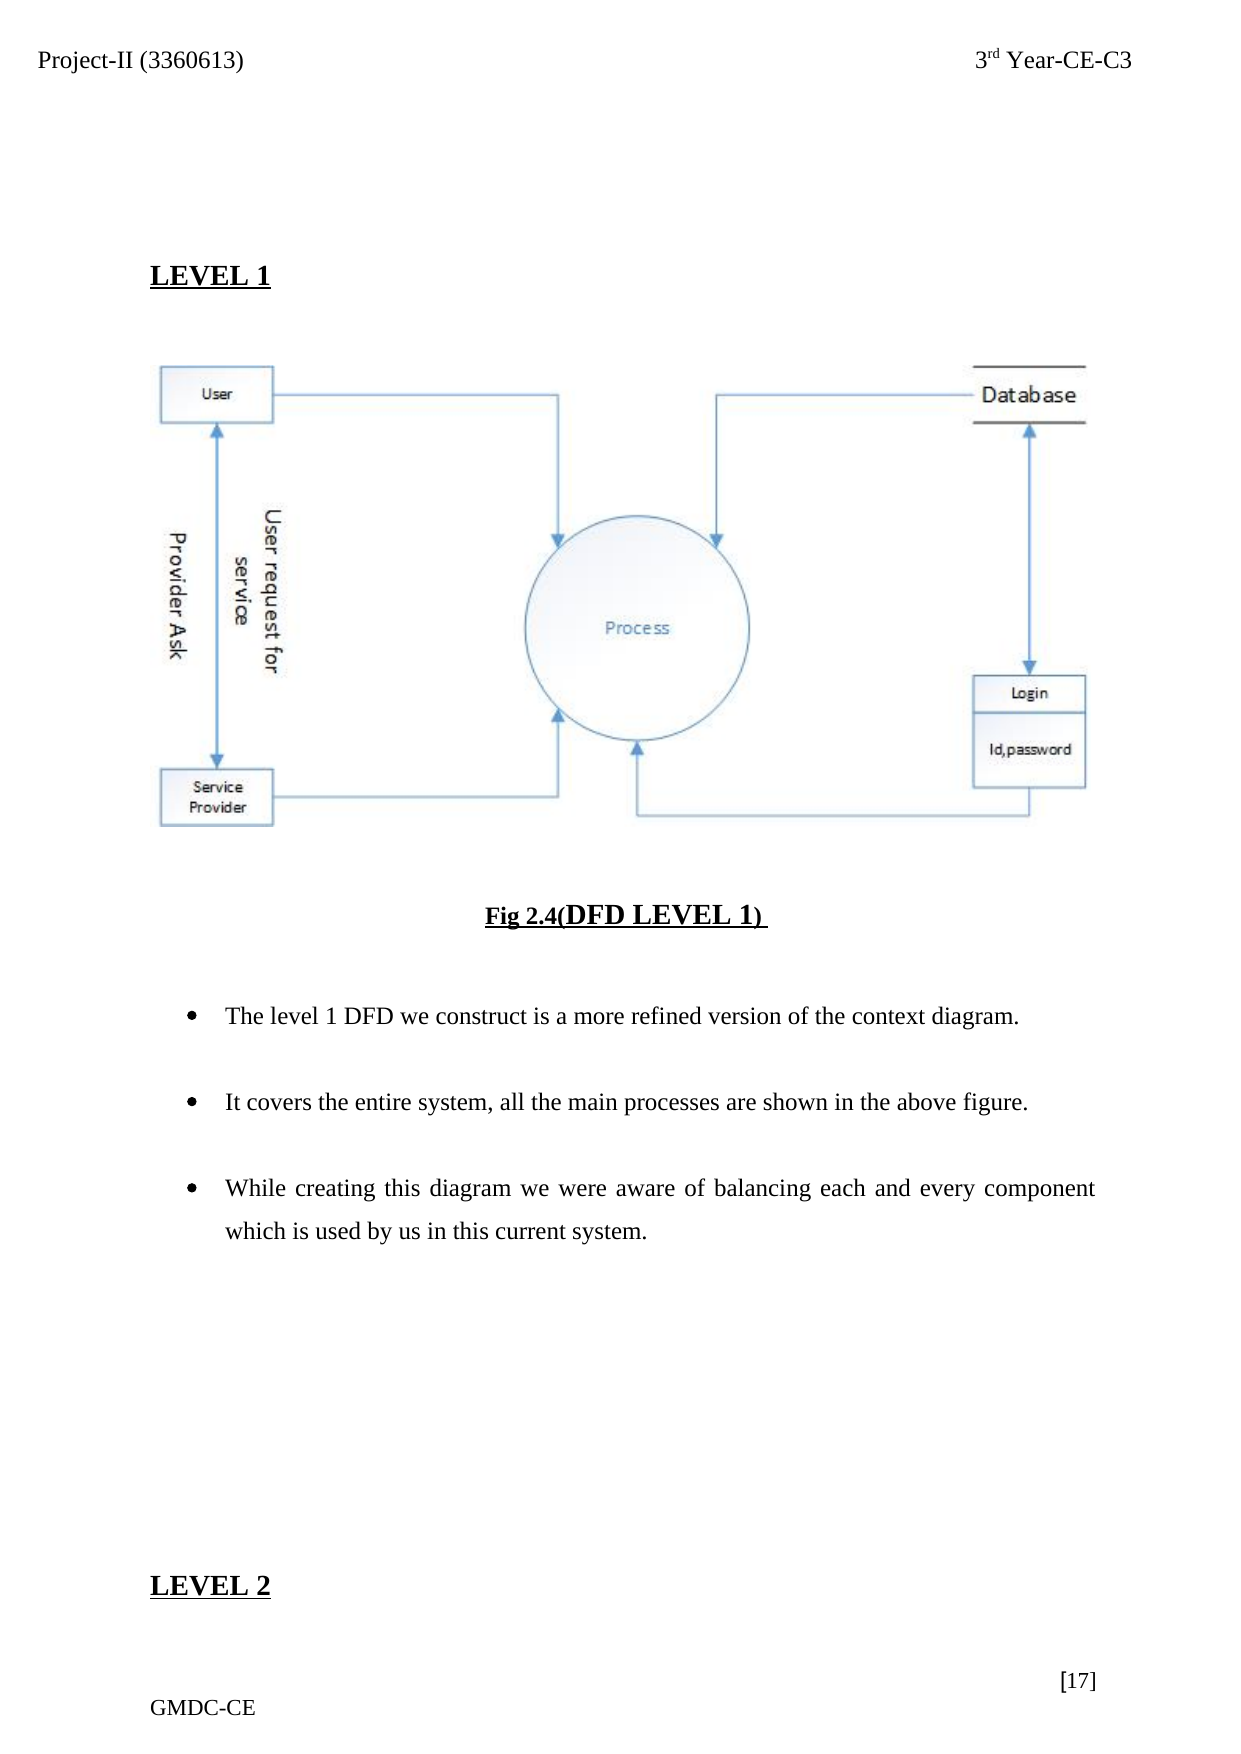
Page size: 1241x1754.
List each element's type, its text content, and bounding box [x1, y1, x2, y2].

list The level 1 DFD we construct is a more refined version of the context diagram. [187, 1001, 1096, 1029]
text Fig 2.4(DFD LEVEL 1) [150, 897, 1096, 931]
text LEVEL 2 [150, 1568, 1096, 1602]
picture [150, 365, 1091, 827]
list While creating this diagram we were aware of balancing each and every component which is used by us in this current system. [187, 1173, 1096, 1245]
list It covers the entire system, all the main processes are shown in the above figure. [187, 1087, 1096, 1116]
text LEVEL 1 [150, 258, 1096, 291]
